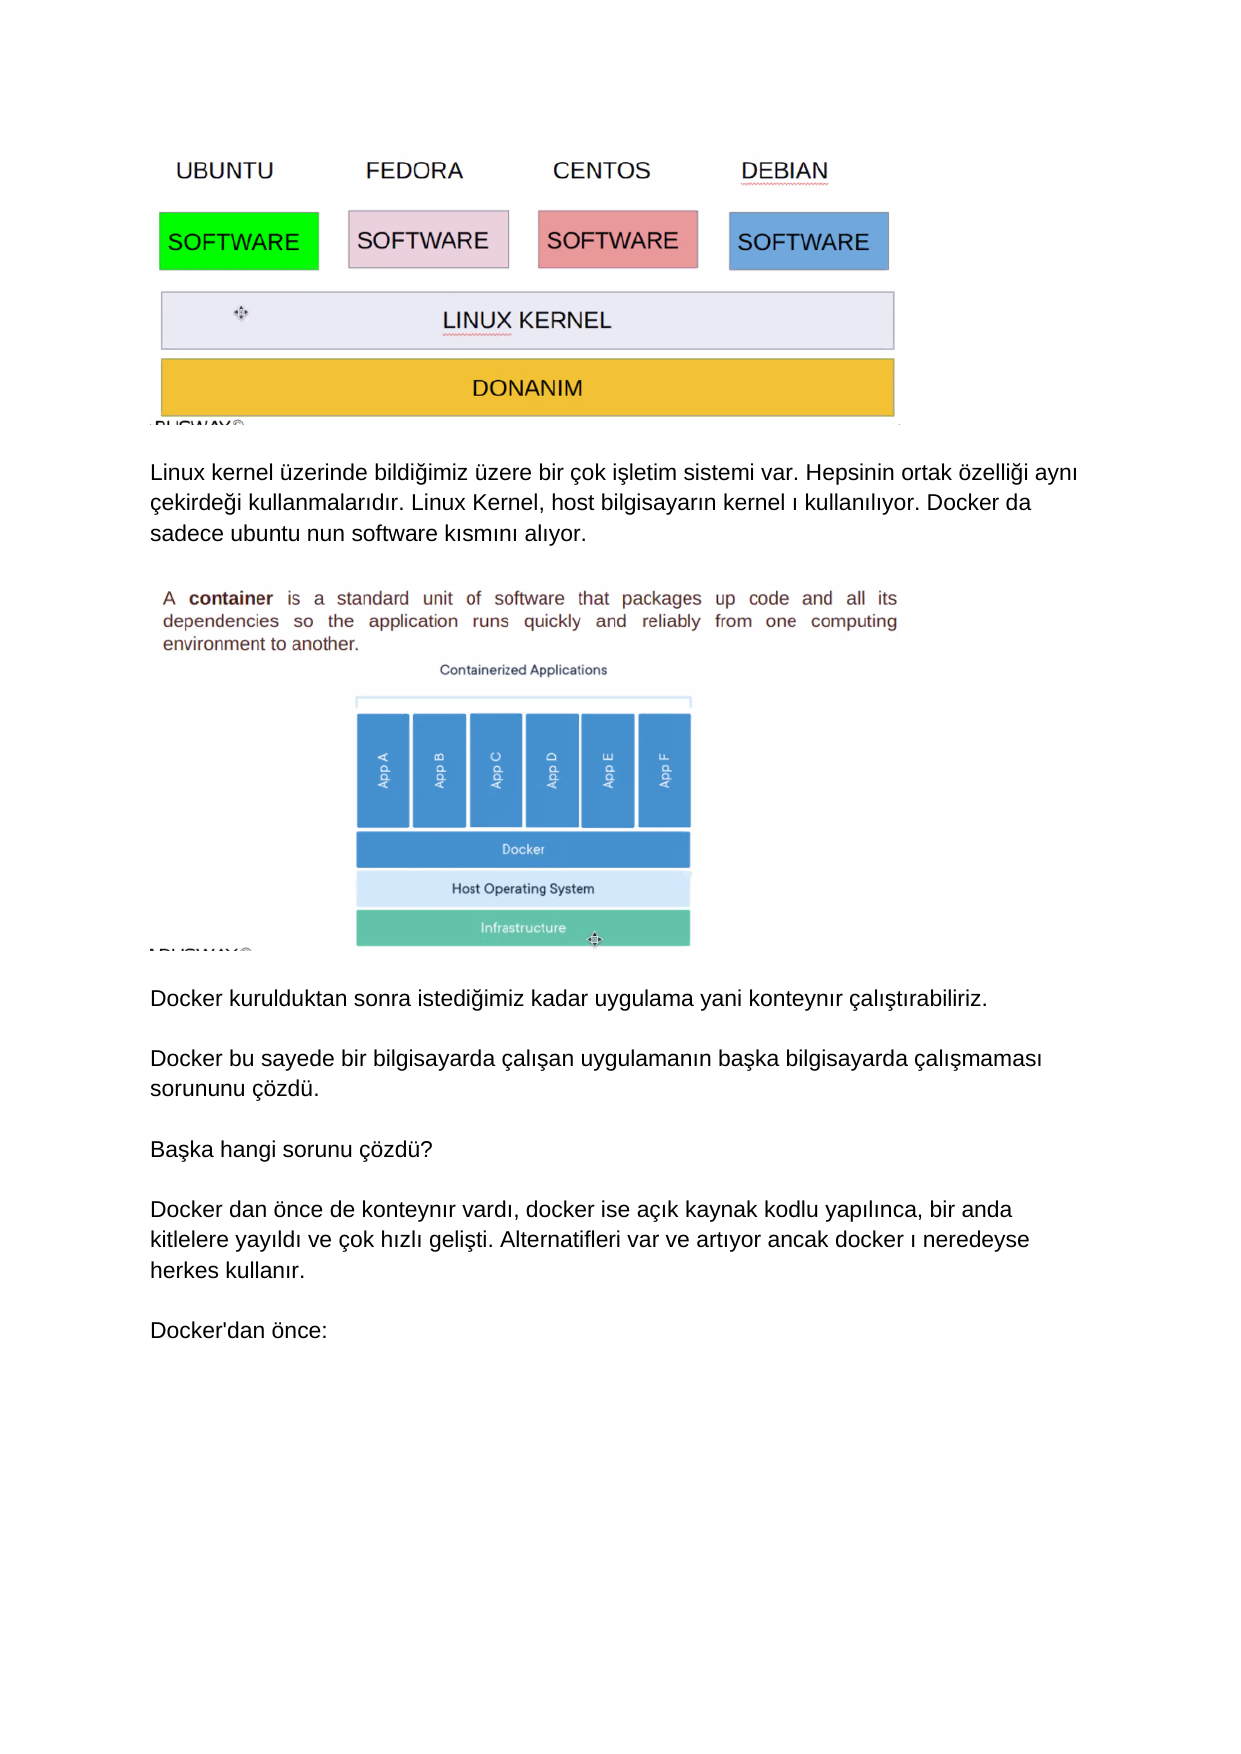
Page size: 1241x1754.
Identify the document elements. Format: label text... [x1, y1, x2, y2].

text Docker bu sayede bir bilgisayarda çalışan uygulamanın başka bilgisayarda çalışmaması sorununu çözdü. [150, 1045, 1090, 1102]
text Docker'dan önce: [150, 1317, 1090, 1343]
text Başka hangi sorunu çözdü? [150, 1136, 1090, 1162]
picture [150, 580, 901, 951]
text Linux kernel üzerinde bildiğimiz üzere bir çok işletim sistemi var. Hepsinin ortak özelliği aynı çekirdeği kullanmalarıdır. Linux Kernel, host bilgisayarın kernel ı kullanılıyor. Docker da sadece ubuntu nun software kısmını alıyor. [150, 459, 1090, 546]
picture [150, 150, 901, 425]
text Docker dan önce de konteynır vardı, docker ise açık kaynak kodlu yapılınca, bir anda kitlelere yayıldı ve çok hızlı gelişti. Alternatifleri var ve artıyor ancak docker ı neredeyse herkes kullanır. [150, 1196, 1090, 1283]
text Docker kurulduktan sonra istediğimiz kadar uygulama yani konteynır çalıştırabiliriz. [150, 985, 1090, 1011]
